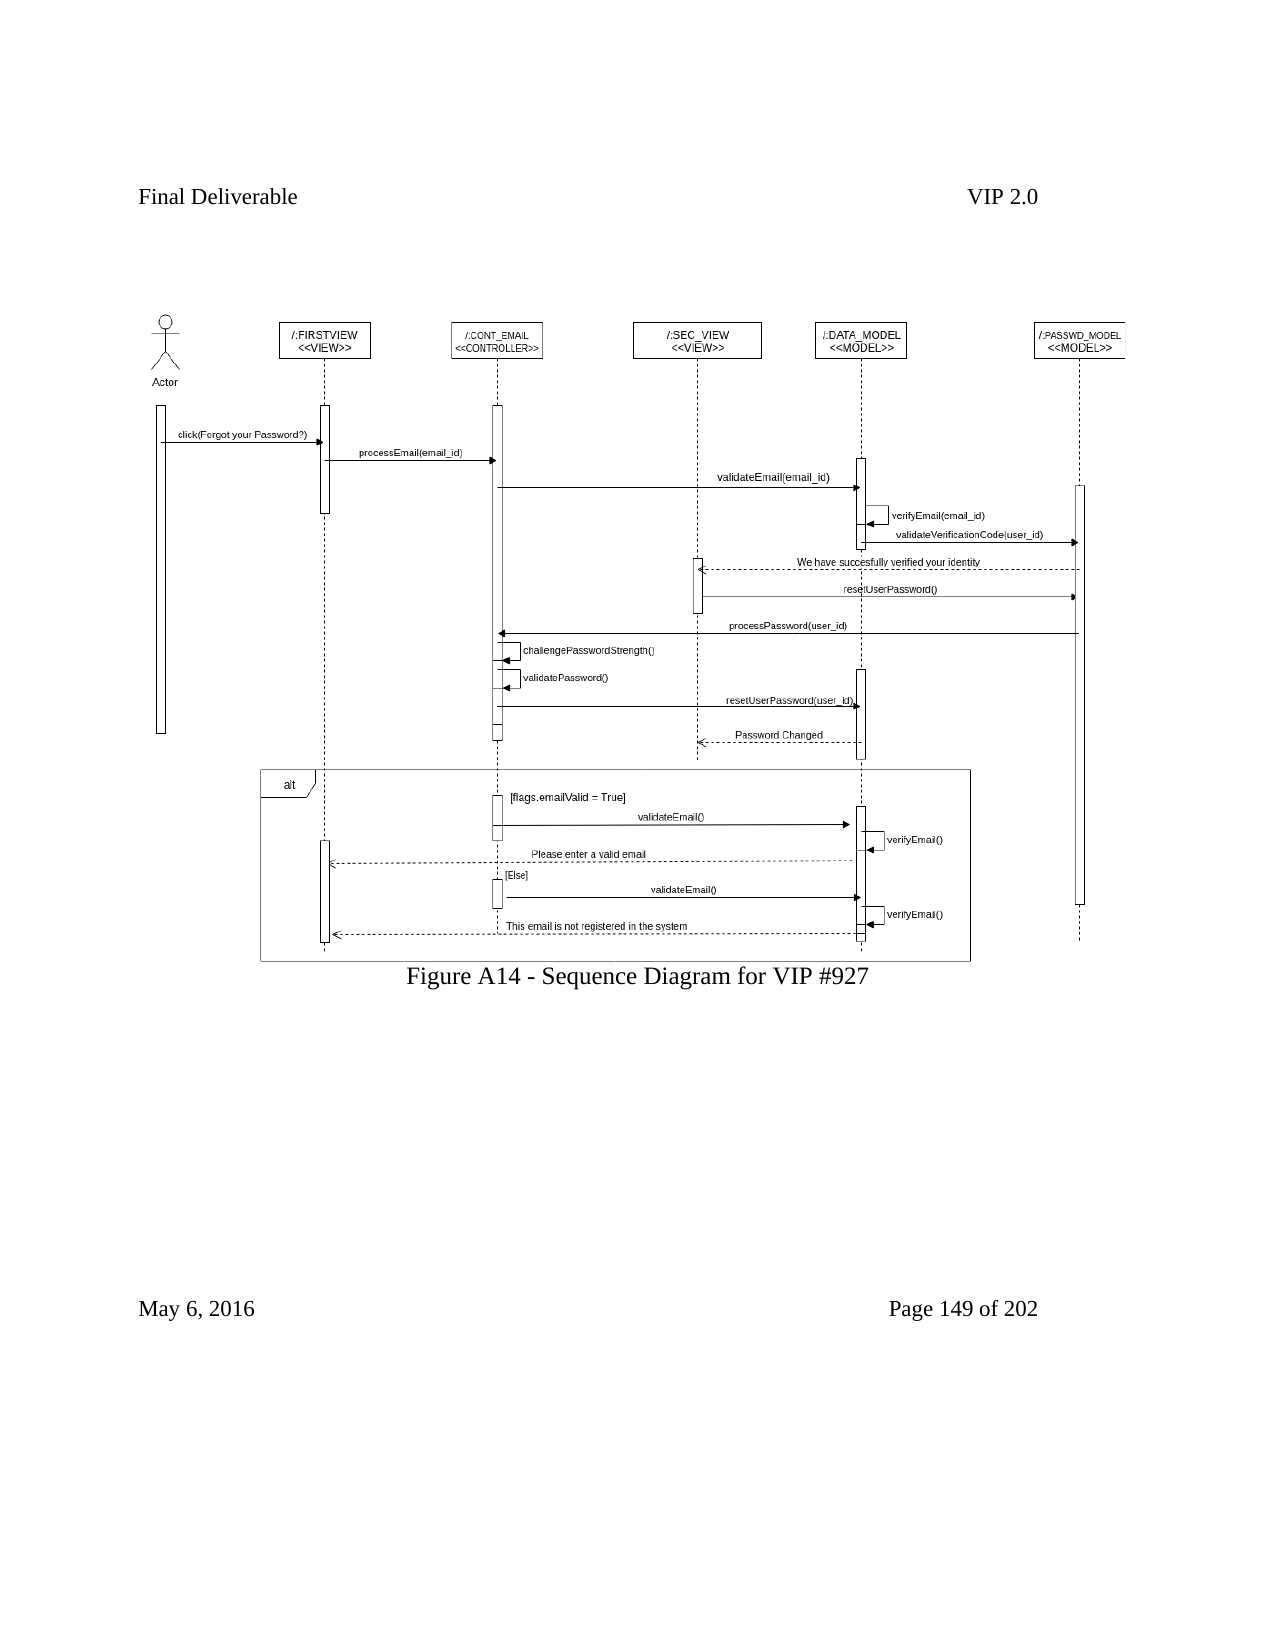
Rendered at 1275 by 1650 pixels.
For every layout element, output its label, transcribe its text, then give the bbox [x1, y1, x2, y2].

text Figure A14 - Sequence Diagram for VIP #927 [150, 962, 1125, 990]
